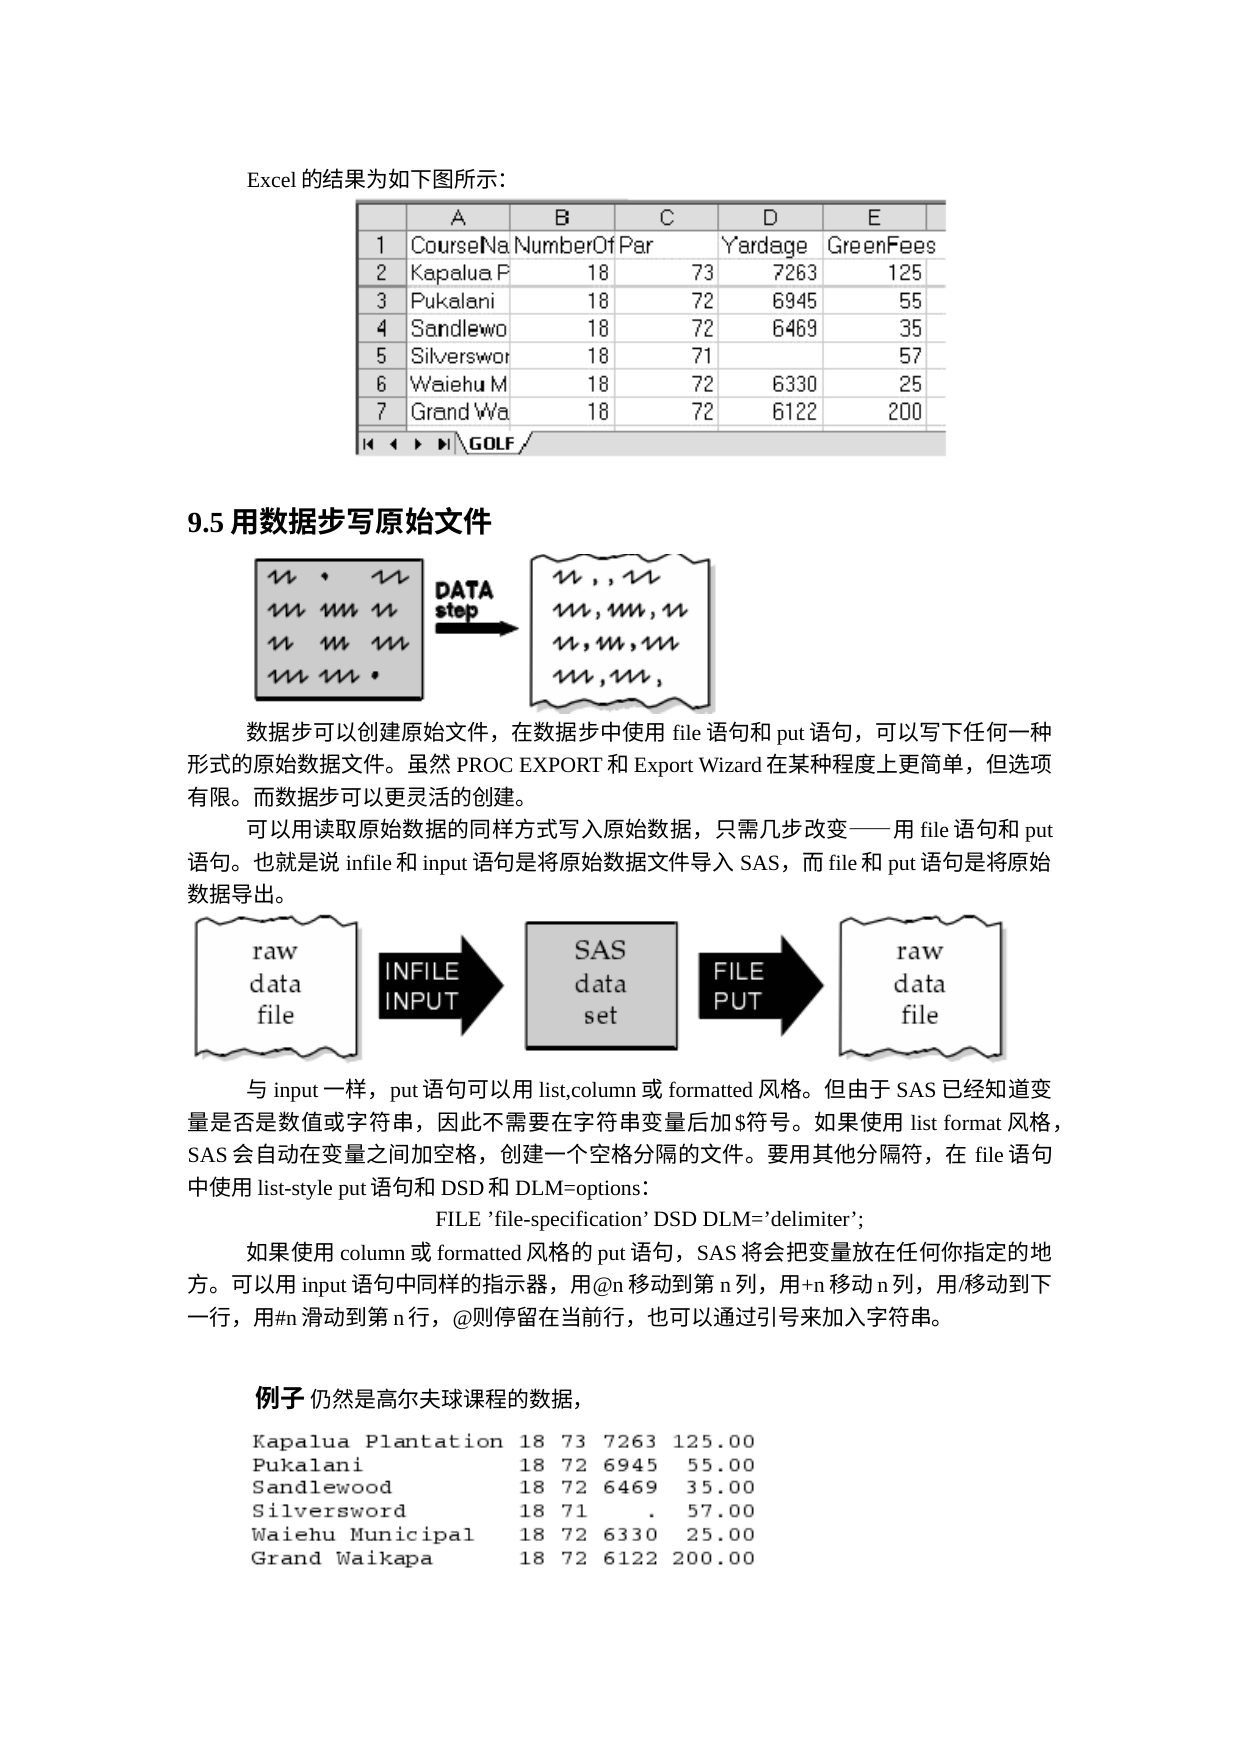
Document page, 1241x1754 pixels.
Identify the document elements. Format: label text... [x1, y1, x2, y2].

text 数据步可以创建原始文件，在数据步中使用file语句和put语句，可以写下任何一种形式的原始数据文件。虽然PROC EXPORT和Export Wizard在某种程度上更简单，但选项有限。而数据步可以更灵活的创建。 [187, 714, 1053, 812]
text 与input一样，put语句可以用list,column或formatted风格。但由于SAS已经知道变量是否是数值或字符串，因此不需要在字符串变量后加$符号。如果使用list format风格，SAS会自动在变量之间加空格，创建一个空格分隔的文件。要用其他分隔符，在file语句中使用list-style put语句和DSD和DLM=options： [187, 1072, 1053, 1202]
text 例子 仍然是高尔夫球课程的数据， [187, 1364, 1053, 1429]
text Excel的结果为如下图所示： [187, 162, 1053, 194]
subtitle 9.5用数据步写原始文件 [187, 487, 1053, 552]
picture [250, 554, 722, 714]
picture [246, 1429, 759, 1571]
text 如果使用column或formatted风格的put语句，SAS将会把变量放在任何你指定的地方。可以用input语句中同样的指示器，用@n移动到第n列，用+n移动n列，用/移动到下一行，用#n滑动到第n行，@则停留在当前行，也可以通过引号来加入字符串。 [187, 1234, 1053, 1332]
picture [187, 909, 1011, 1065]
text 可以用读取原始数据的同样方式写入原始数据，只需几步改变——用file语句和put语句。也就是说infile和input语句是将原始数据文件导入SAS，而file和put语句是将原始数据导出。 [187, 812, 1053, 909]
picture [345, 194, 954, 461]
text FILE ’file-specification’ DSD DLM=’delimiter’; [187, 1202, 1053, 1234]
